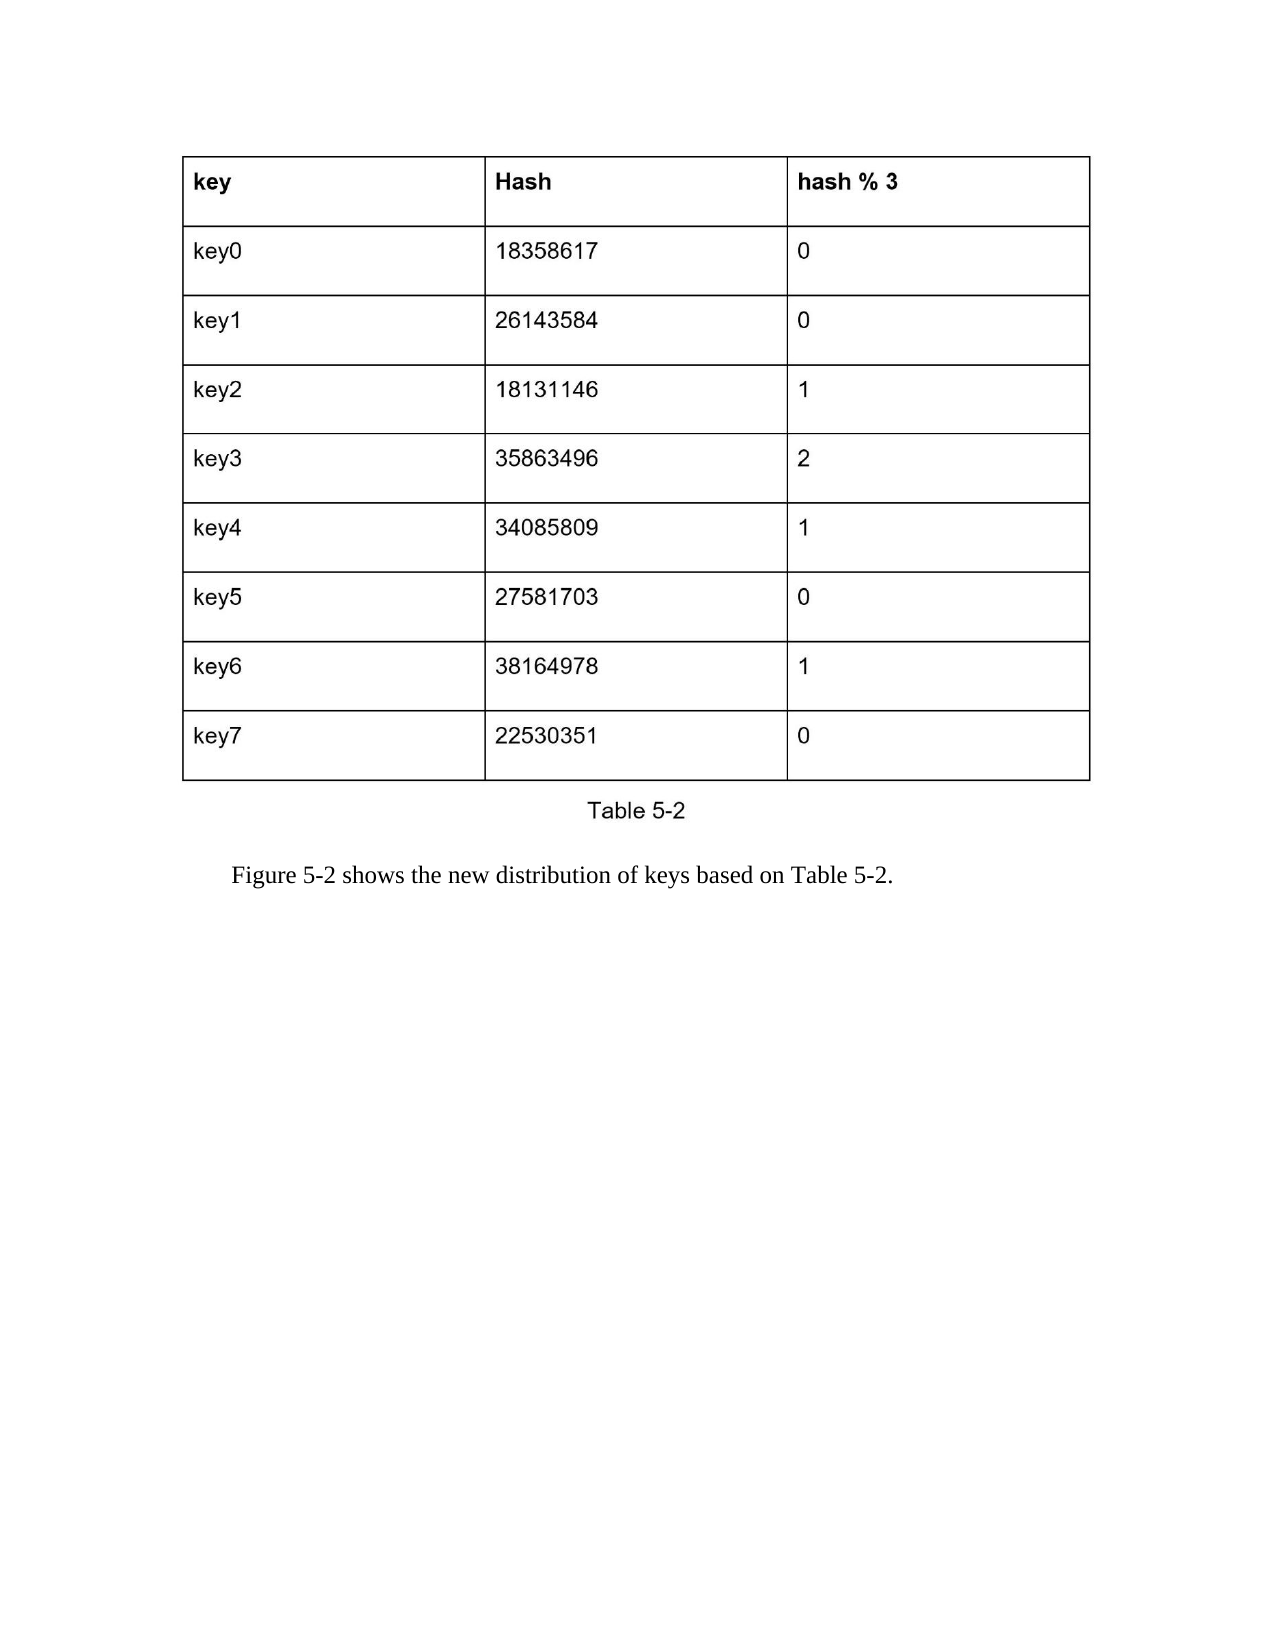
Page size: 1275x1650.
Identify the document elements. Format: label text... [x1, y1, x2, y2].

picture [176, 150, 1099, 827]
text Figure 5-2 shows the new distribution of keys based on Table 5-2. [150, 860, 1125, 889]
